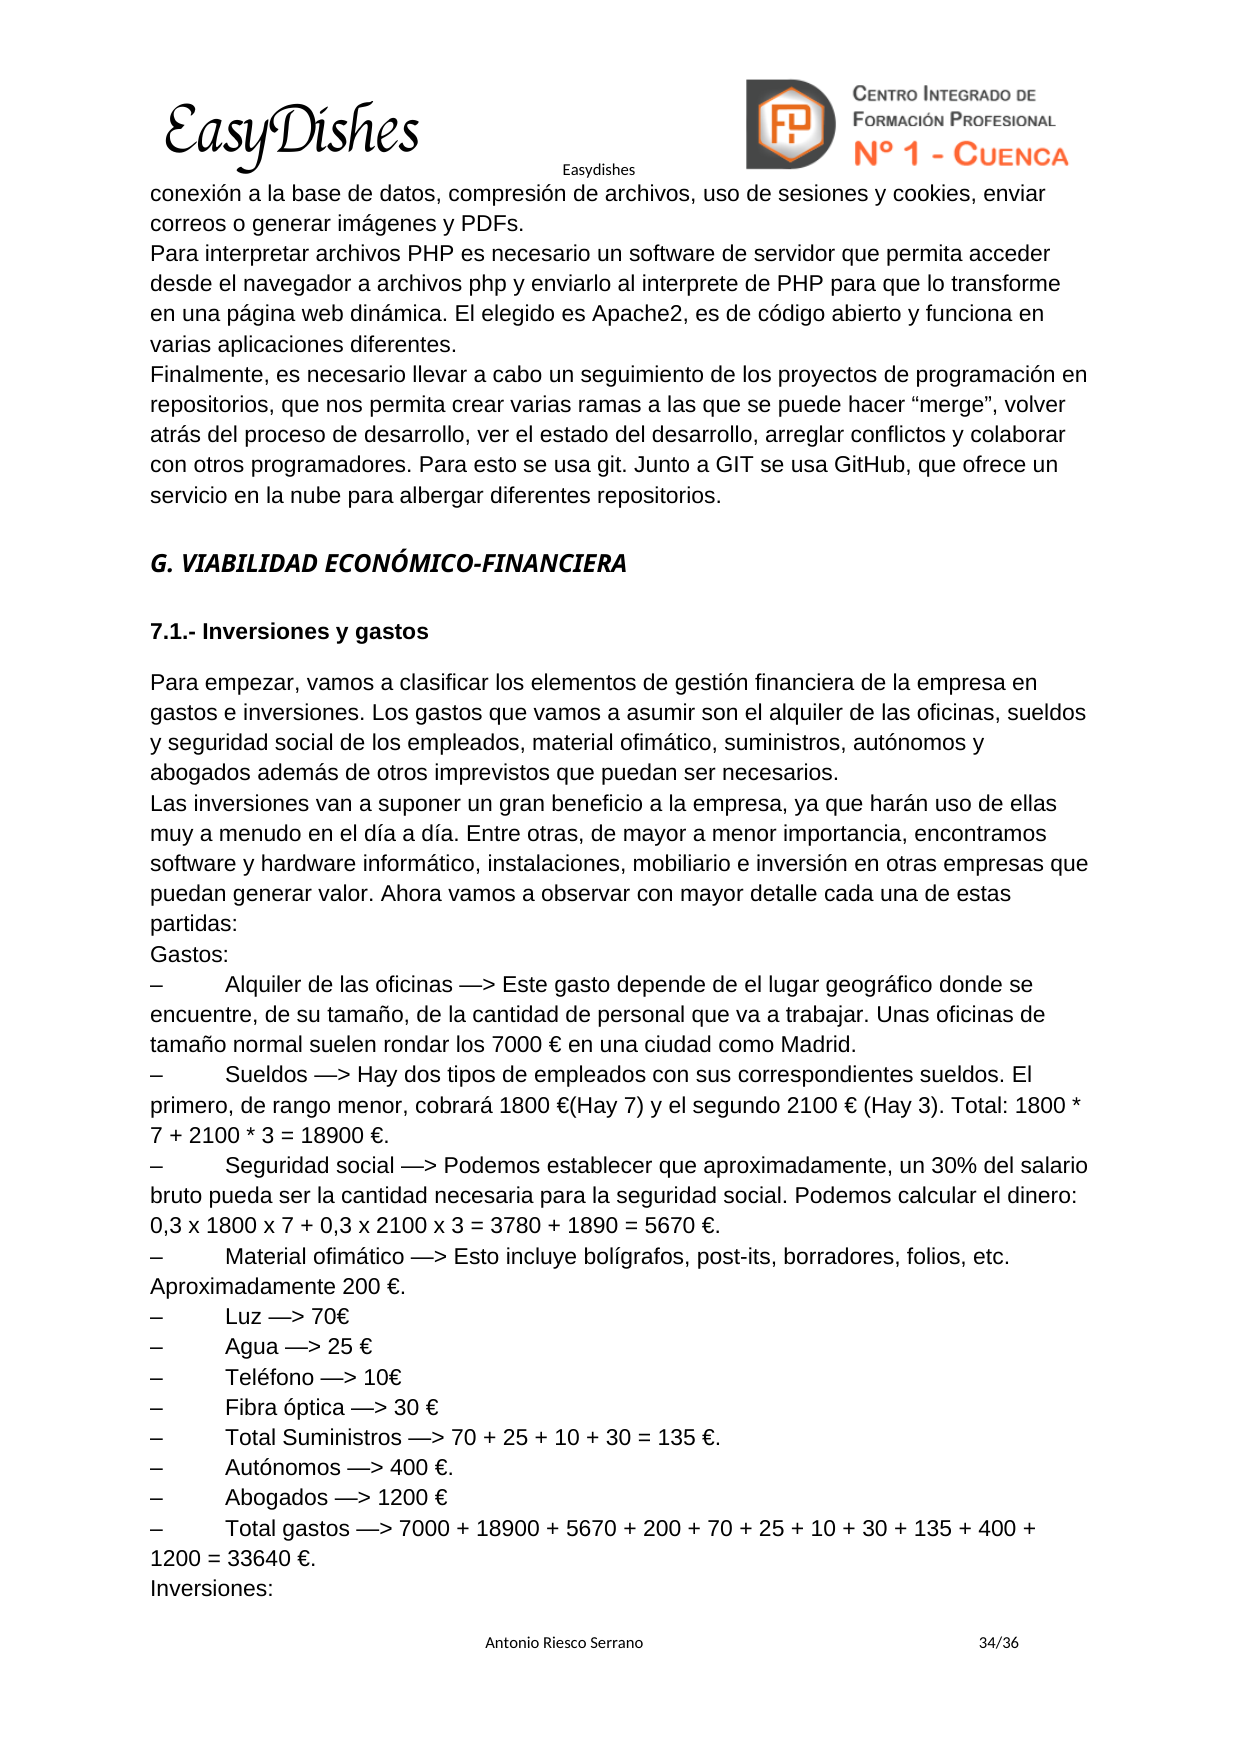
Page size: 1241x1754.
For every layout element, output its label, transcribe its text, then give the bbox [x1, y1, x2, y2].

picture [150, 101, 429, 176]
text – Abogados —> 1200 € [150, 1484, 1090, 1511]
text Finalmente, es necesario llevar a cabo un seguimiento de los proyectos de programación en repositorios, que nos permita crear varias ramas a las que se puede hacer “merge”, volver atrás del proceso de desarrollo, ver el estado del desarrollo, arreglar conflictos y colaborar con otros programadores. Para esto se usa git. Junto a GIT se usa GitHub, que ofrece un servicio en la nube para albergar diferentes repositorios. [150, 361, 1090, 508]
text Gastos: [150, 941, 1090, 967]
text Las inversiones van a suponer un gran beneficio a la empresa, ya que harán uso de ellas muy a menudo en el día a día. Entre otras, de mayor a menor importancia, encontramos software y hardware informático, instalaciones, mobiliario e inversión en otras empresas que puedan generar valor. Ahora vamos a observar con mayor detalle cada una de estas partidas: [150, 789, 1090, 937]
text Inversiones: [150, 1575, 1090, 1601]
text – Total gastos —> 7000 + 18900 + 5670 + 200 + 70 + 25 + 10 + 30 + 135 + 400 + 1200 = 33640 €. [150, 1514, 1090, 1571]
text – Luz —> 70€ [150, 1303, 1090, 1329]
text – Total Suministros —> 70 + 25 + 10 + 30 = 135 €. [150, 1424, 1090, 1450]
text Para empezar, vamos a clasificar los elementos de gestión financiera de la empresa en gastos e inversiones. Los gastos que vamos a asumir son el alquiler de las oficinas, sueldos y seguridad social de los empleados, material ofimático, suministros, autónomos y abogados además de otros imprevistos que puedan ser necesarios. [150, 669, 1090, 786]
text – Teléfono —> 10€ [150, 1363, 1090, 1390]
subtitle G. VIABILIDAD ECONÓMICO-FINANCIERA [150, 545, 1090, 579]
subtitle 7.1.- Inversiones y gastos [150, 618, 1090, 644]
text Para interpretar archivos PHP es necesario un software de servidor que permita acceder desde el navegador a archivos php y enviarlo al interprete de PHP para que lo transforme en una página web dinámica. El elegido es Apache2, es de código abierto y funciona en varias aplicaciones diferentes. [150, 240, 1090, 357]
text – Material ofimático —> Esto incluye bolígrafos, post-its, borradores, folios, etc. Aproximadamente 200 €. [150, 1243, 1090, 1299]
text – Alquiler de las oficinas —> Este gasto depende de el lugar geográfico donde se encuentre, de su tamaño, de la cantidad de personal que va a trabajar. Unas oficinas de tamaño normal suelen rondar los 7000 € en una ciudad como Madrid. [150, 971, 1090, 1058]
text – Fibra óptica —> 30 € [150, 1394, 1090, 1420]
text – Sueldos —> Hay dos tipos de empleados con sus correspondientes sueldos. El primero, de rango menor, cobrará 1800 €(Hay 7) y el segundo 2100 € (Hay 3). Total: 1800 * 7 + 2100 * 3 = 18900 €. [150, 1061, 1090, 1148]
text – Agua —> 25 € [150, 1333, 1090, 1360]
picture [743, 75, 1085, 176]
text – Seguridad social —> Podemos establecer que aproximadamente, un 30% del salario bruto pueda ser la cantidad necesaria para la seguridad social. Podemos calcular el dinero: 0,3 x 1800 x 7 + 0,3 x 2100 x 3 = 3780 + 1890 = 5670 €. [150, 1152, 1090, 1239]
text – Autónomos —> 400 €. [150, 1454, 1090, 1481]
